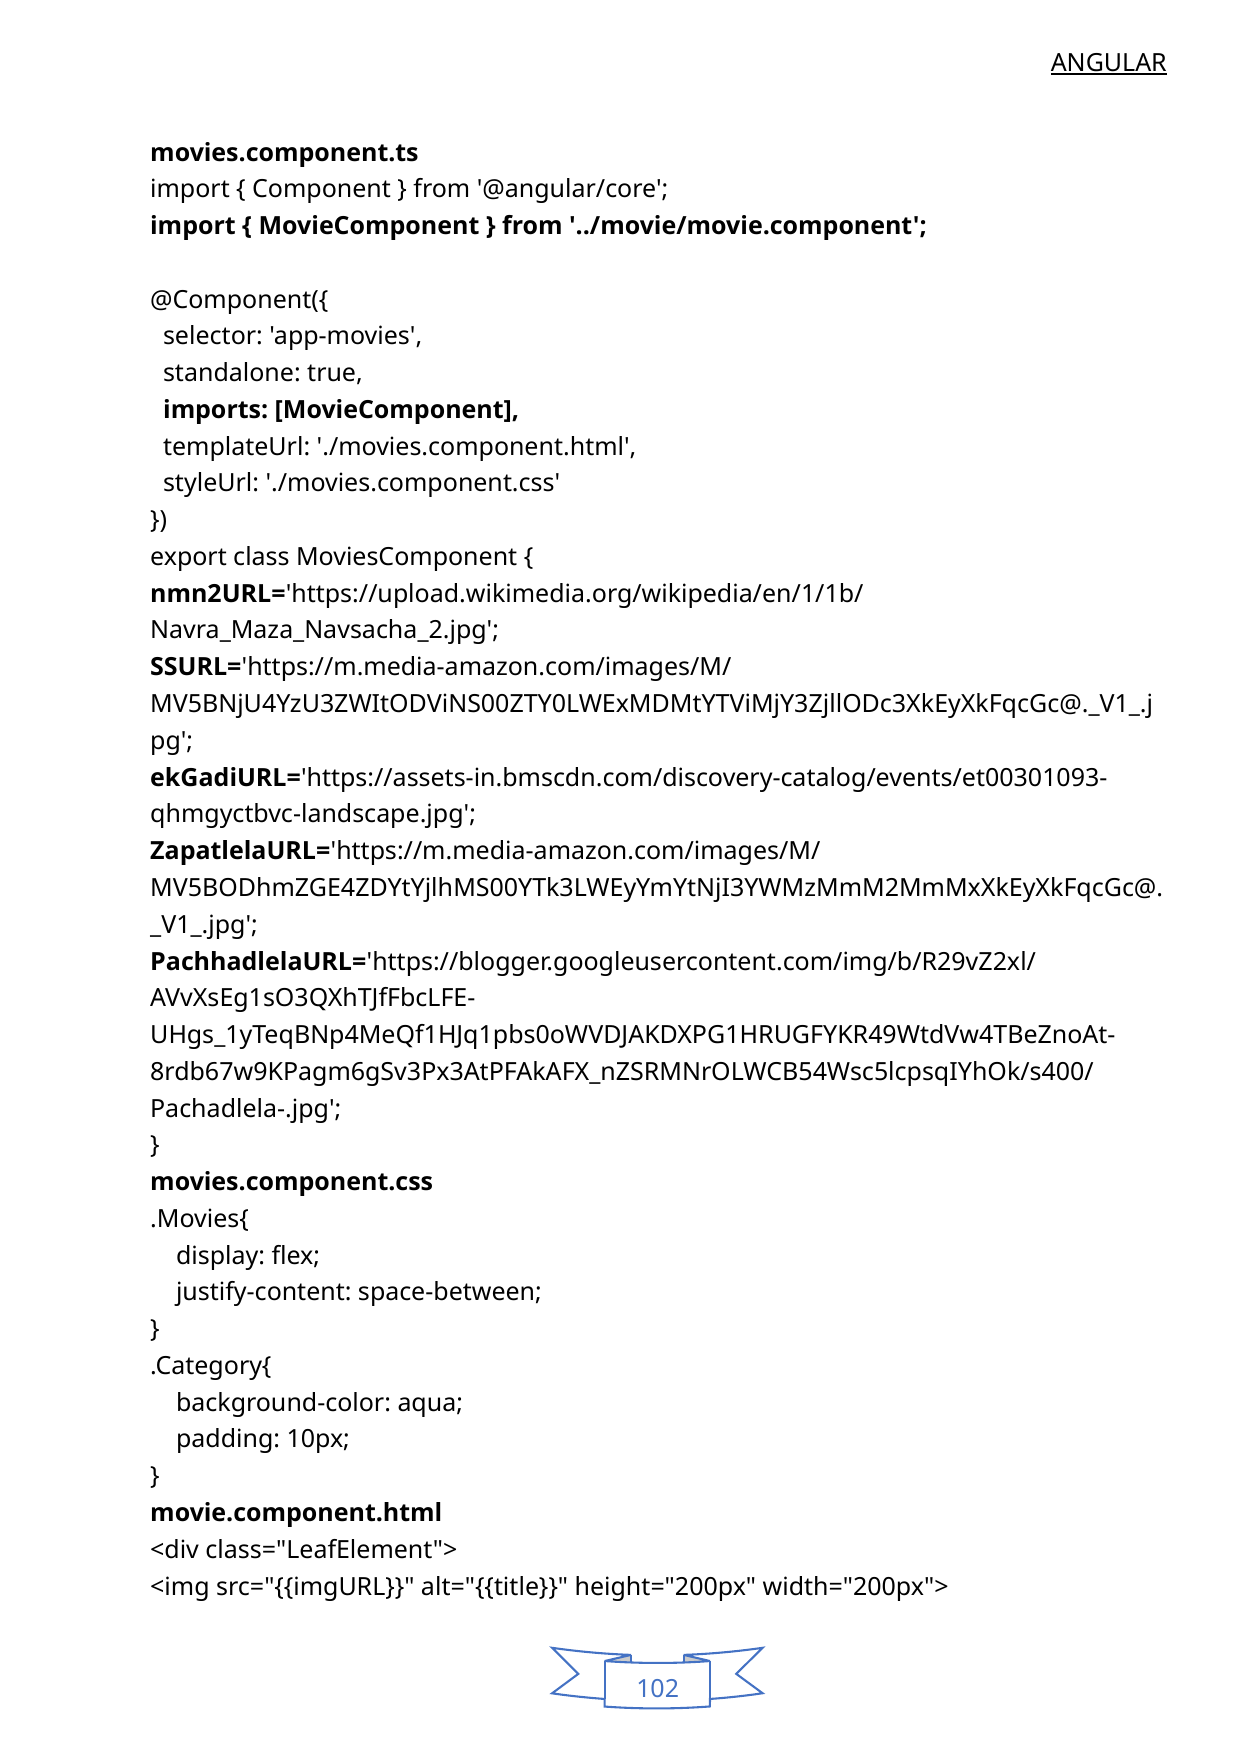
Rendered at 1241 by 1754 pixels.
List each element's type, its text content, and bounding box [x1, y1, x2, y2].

text movies.component.css [150, 1164, 1167, 1198]
text ekGadiURL='https://assets-in.bmscdn.com/discovery-catalog/events/et00301093-qhmgyctbvc-landscape.jpg'; [150, 759, 1167, 830]
text PachhadlelaURL='https://blogger.googleusercontent.com/img/b/R29vZ2xl/AVvXsEg1sO3QXhTJfFbcLFE-UHgs_1yTeqBNp4MeQf1HJq1pbs0oWVDJAKDXPG1HRUGFYKR49WtdVw4TBeZnoAt-8rdb67w9KPagm6gSv3Px3AtPFAkAFX_nZSRMNrOLWCB54Wsc5lcpsqIYhOk/s400/Pachadlela-.jpg'; [150, 943, 1167, 1124]
text .Movies{ [150, 1201, 1167, 1234]
text standalone: true, [150, 355, 1167, 389]
text background-color: aqua; [150, 1384, 1167, 1418]
text <div class="LeafElement"> [150, 1531, 1167, 1566]
text <img src="{{imgURL}}" alt="{{title}}" height="200px" width="200px"> [150, 1568, 1167, 1602]
text styleUrl: './movies.component.css' [150, 465, 1167, 499]
text padding: 10px; [150, 1421, 1167, 1455]
text import { Component } from '@angular/core'; [150, 171, 1167, 205]
text export class MoviesComponent { [150, 539, 1167, 573]
text } [150, 1311, 1167, 1345]
text SSURL='https://m.media-amazon.com/images/M/MV5BNjU4YzU3ZWItODViNS00ZTY0LWExMDMtYTViMjY3ZjllODc3XkEyXkFqcGc@._V1_.jpg'; [150, 649, 1167, 757]
text } [150, 1458, 1167, 1492]
text movies.component.ts [150, 134, 1167, 168]
text .Category{ [150, 1348, 1167, 1382]
text justify-content: space-between; [150, 1274, 1167, 1308]
text imports: [MovieComponent], [150, 392, 1167, 426]
text } [150, 1127, 1167, 1161]
text @Component({ [150, 281, 1167, 315]
text movie.component.html [150, 1495, 1167, 1529]
text templateUrl: './movies.component.html', [150, 428, 1167, 462]
text import { MovieComponent } from '../movie/movie.component'; [150, 208, 1167, 242]
text }) [150, 502, 1167, 536]
text nmn2URL='https://upload.wikimedia.org/wikipedia/en/1/1b/Navra_Maza_Navsacha_2.jpg'; [150, 575, 1167, 646]
text ZapatlelaURL='https://m.media-amazon.com/images/M/MV5BODhmZGE4ZDYtYjlhMS00YTk3LWEyYmYtNjI3YWMzMmM2MmMxXkEyXkFqcGc@._V1_.jpg'; [150, 833, 1167, 940]
text display: flex; [150, 1237, 1167, 1271]
text selector: 'app-movies', [150, 318, 1167, 352]
